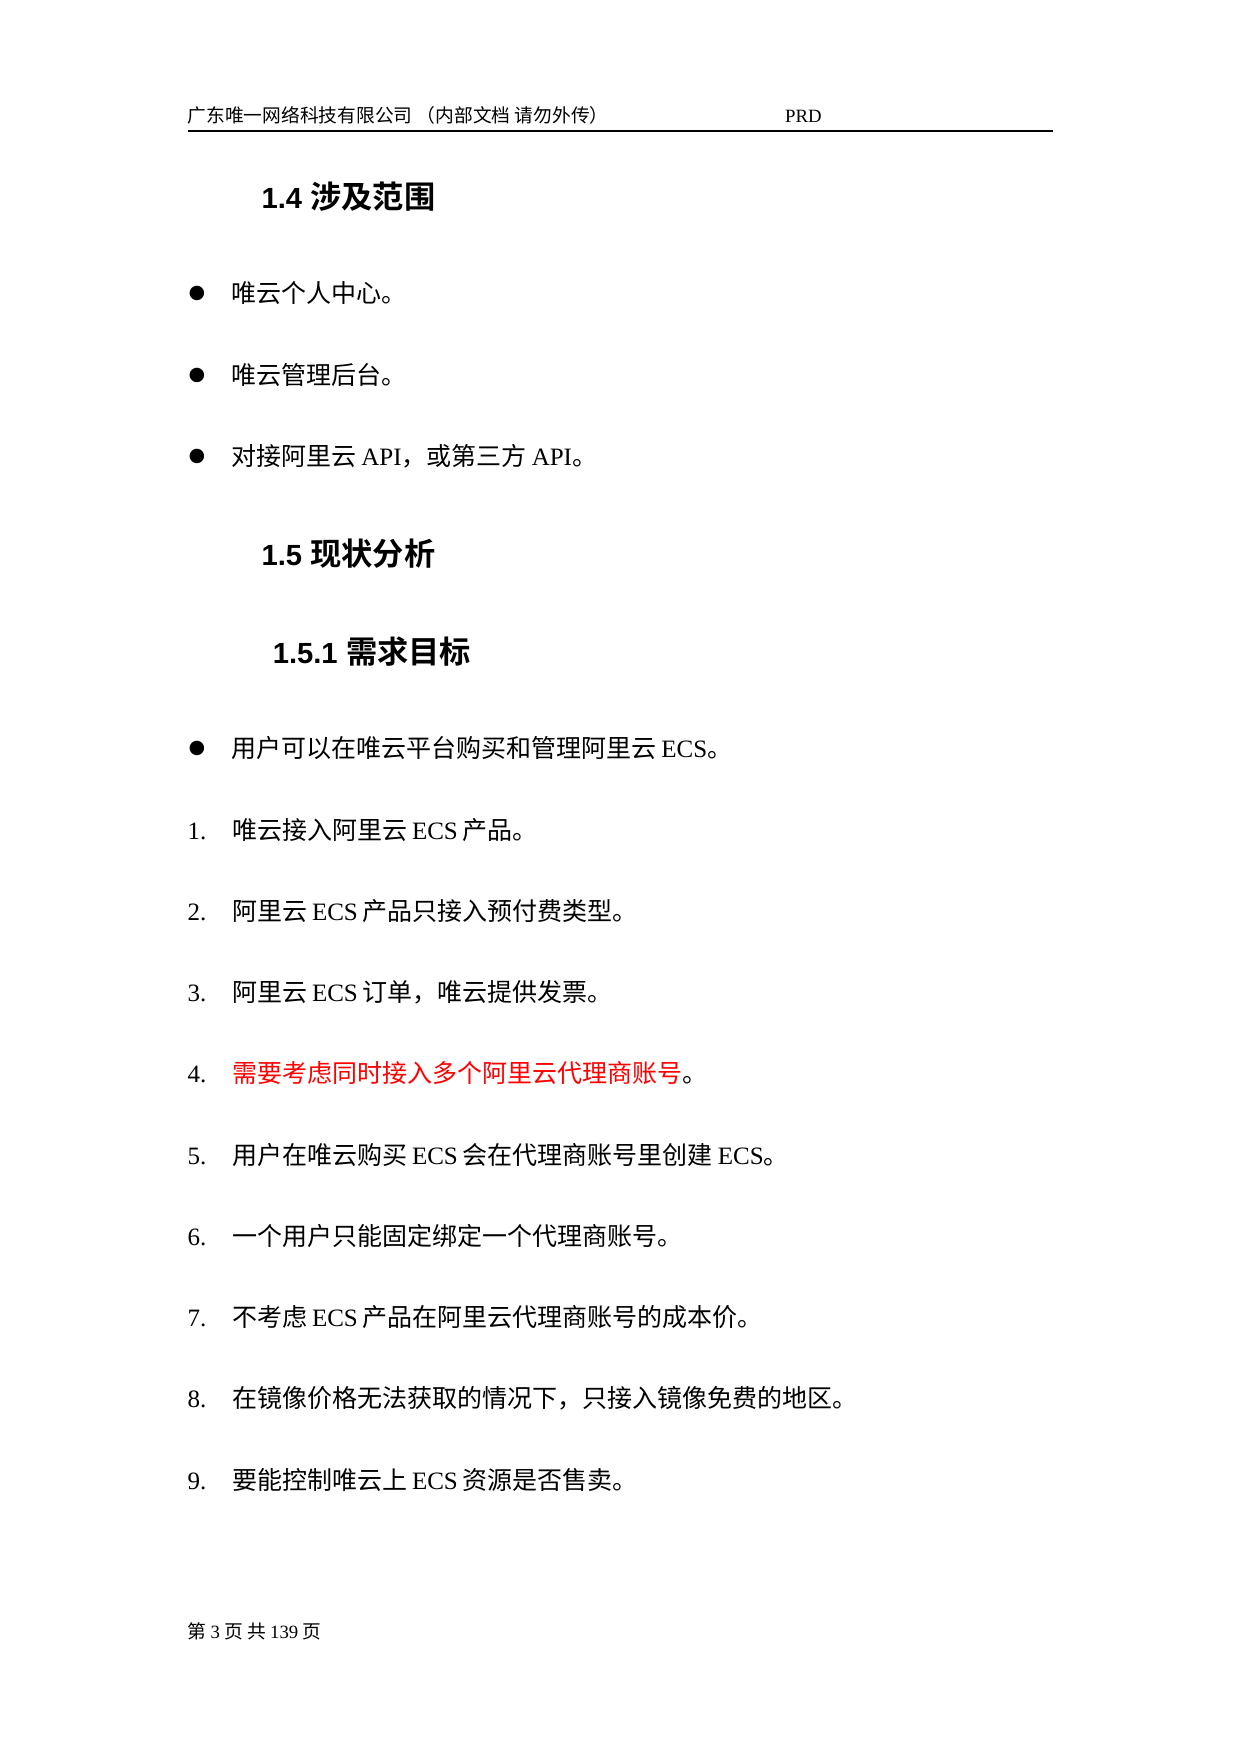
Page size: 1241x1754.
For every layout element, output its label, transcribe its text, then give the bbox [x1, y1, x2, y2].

list 不考虑ECS产品在阿里云代理商账号的成本价。 [187, 1283, 1053, 1348]
list 用户在唯云购买ECS会在代理商账号里创建ECS。 [187, 1121, 1053, 1186]
list 唯云接入阿里云ECS产品。 [187, 796, 1053, 861]
list 要能控制唯云上ECS资源是否售卖。 [187, 1446, 1053, 1511]
subtitle 现状分析 [261, 519, 1053, 584]
subtitle 需求目标 [273, 617, 1053, 682]
list 唯云管理后台。 [187, 341, 1053, 406]
list 在镜像价格无法获取的情况下，只接入镜像免费的地区。 [187, 1364, 1053, 1429]
list 对接阿里云API，或第三方API。 [187, 422, 1053, 487]
list 需要考虑同时接入多个阿里云代理商账号。 [187, 1039, 1053, 1104]
list 阿里云ECS订单，唯云提供发票。 [187, 958, 1053, 1023]
list 唯云个人中心。 [187, 259, 1053, 324]
list 阿里云ECS产品只接入预付费类型。 [187, 877, 1053, 942]
subtitle 涉及范围 [261, 162, 1053, 227]
list 一个用户只能固定绑定一个代理商账号。 [187, 1202, 1053, 1267]
list 用户可以在唯云平台购买和管理阿里云ECS。 [187, 714, 1053, 779]
